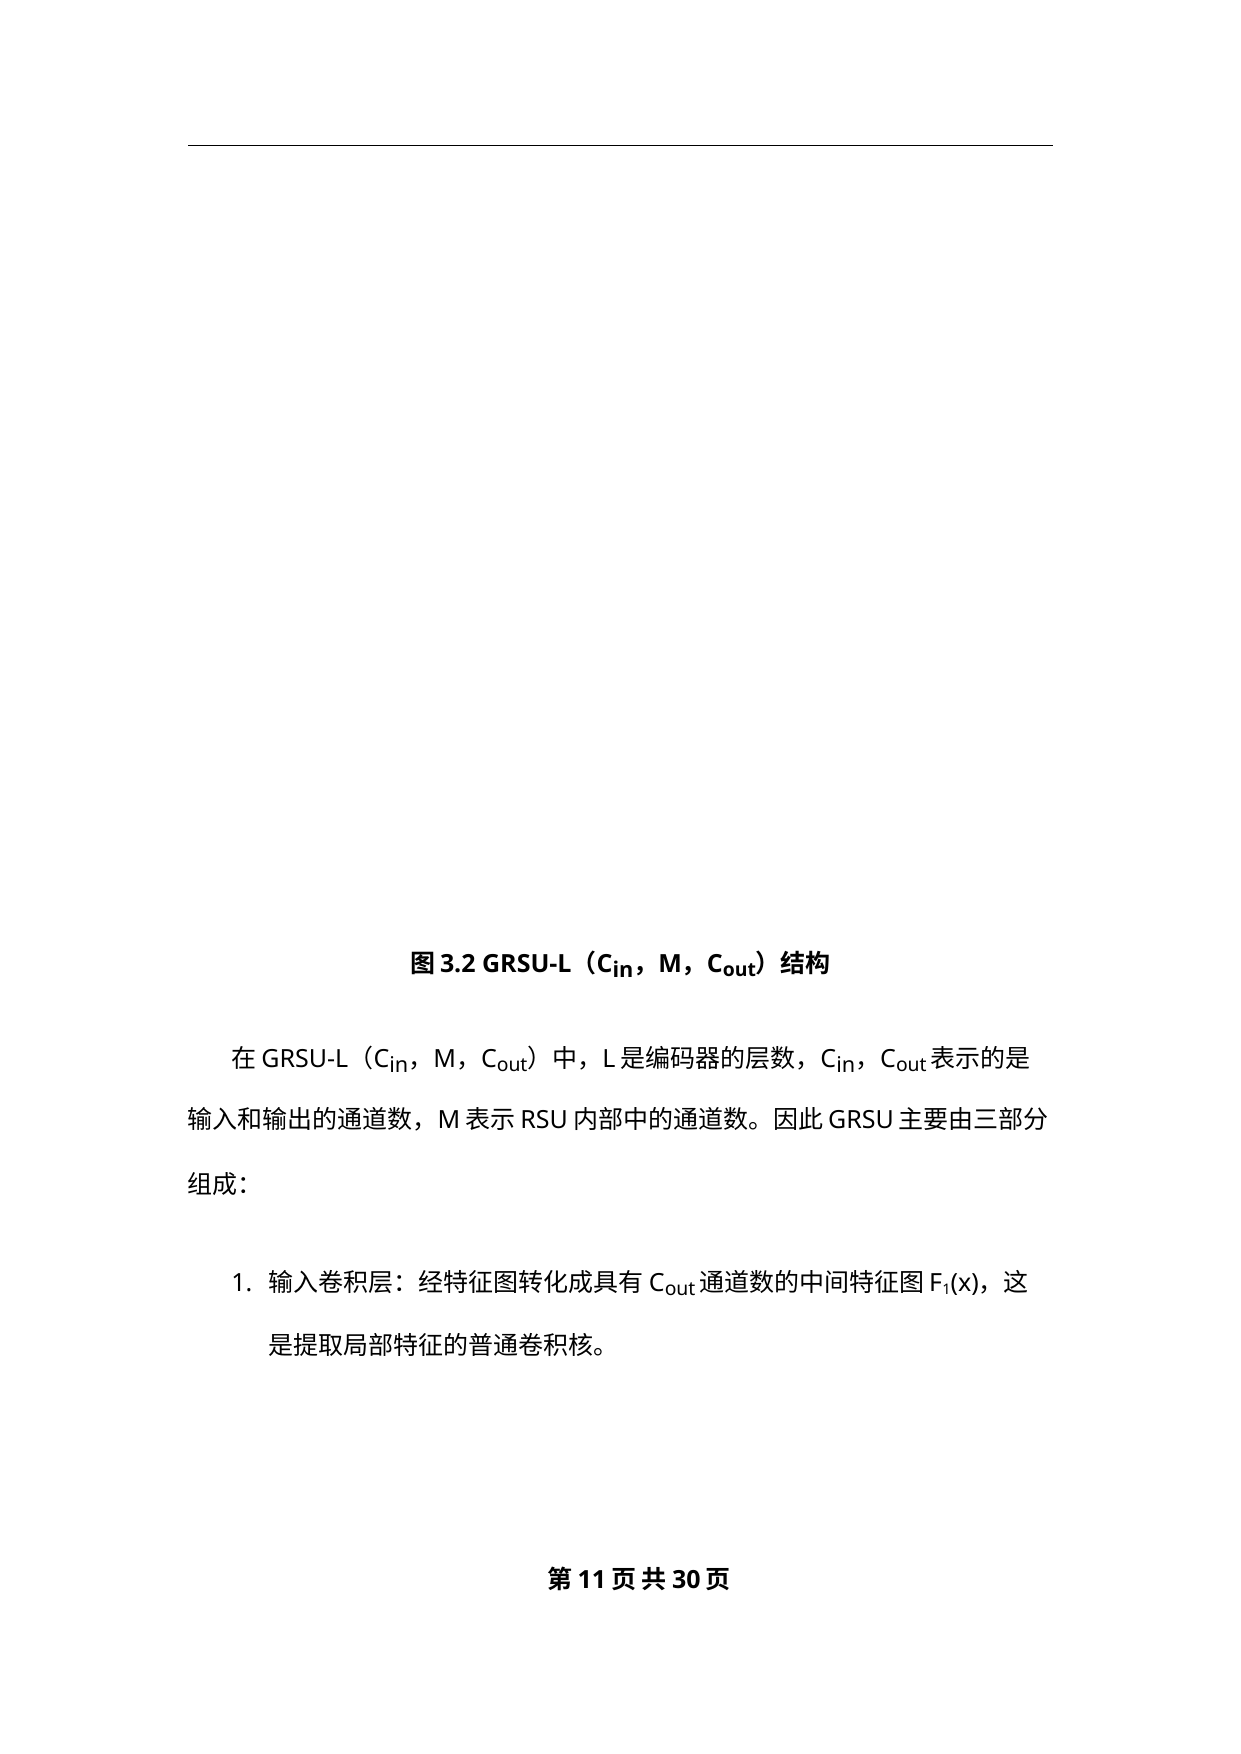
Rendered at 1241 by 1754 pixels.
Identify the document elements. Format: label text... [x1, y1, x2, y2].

text 在GRSU-L（Cin，M，Cout）中，L是编码器的层数，Cin，Cout表示的是输入和输出的通道数，M表示RSU内部中的通道数。因此GRSU主要由三部分组成： [187, 1021, 1053, 1216]
text 图3.2 GRSU-L（Cin，M，Cout）结构 [187, 925, 1053, 990]
list 输入卷积层：经特征图转化成具有Cout通道数的中间特征图F1(x)，这是提取局部特征的普通卷积核。 [231, 1246, 1053, 1376]
